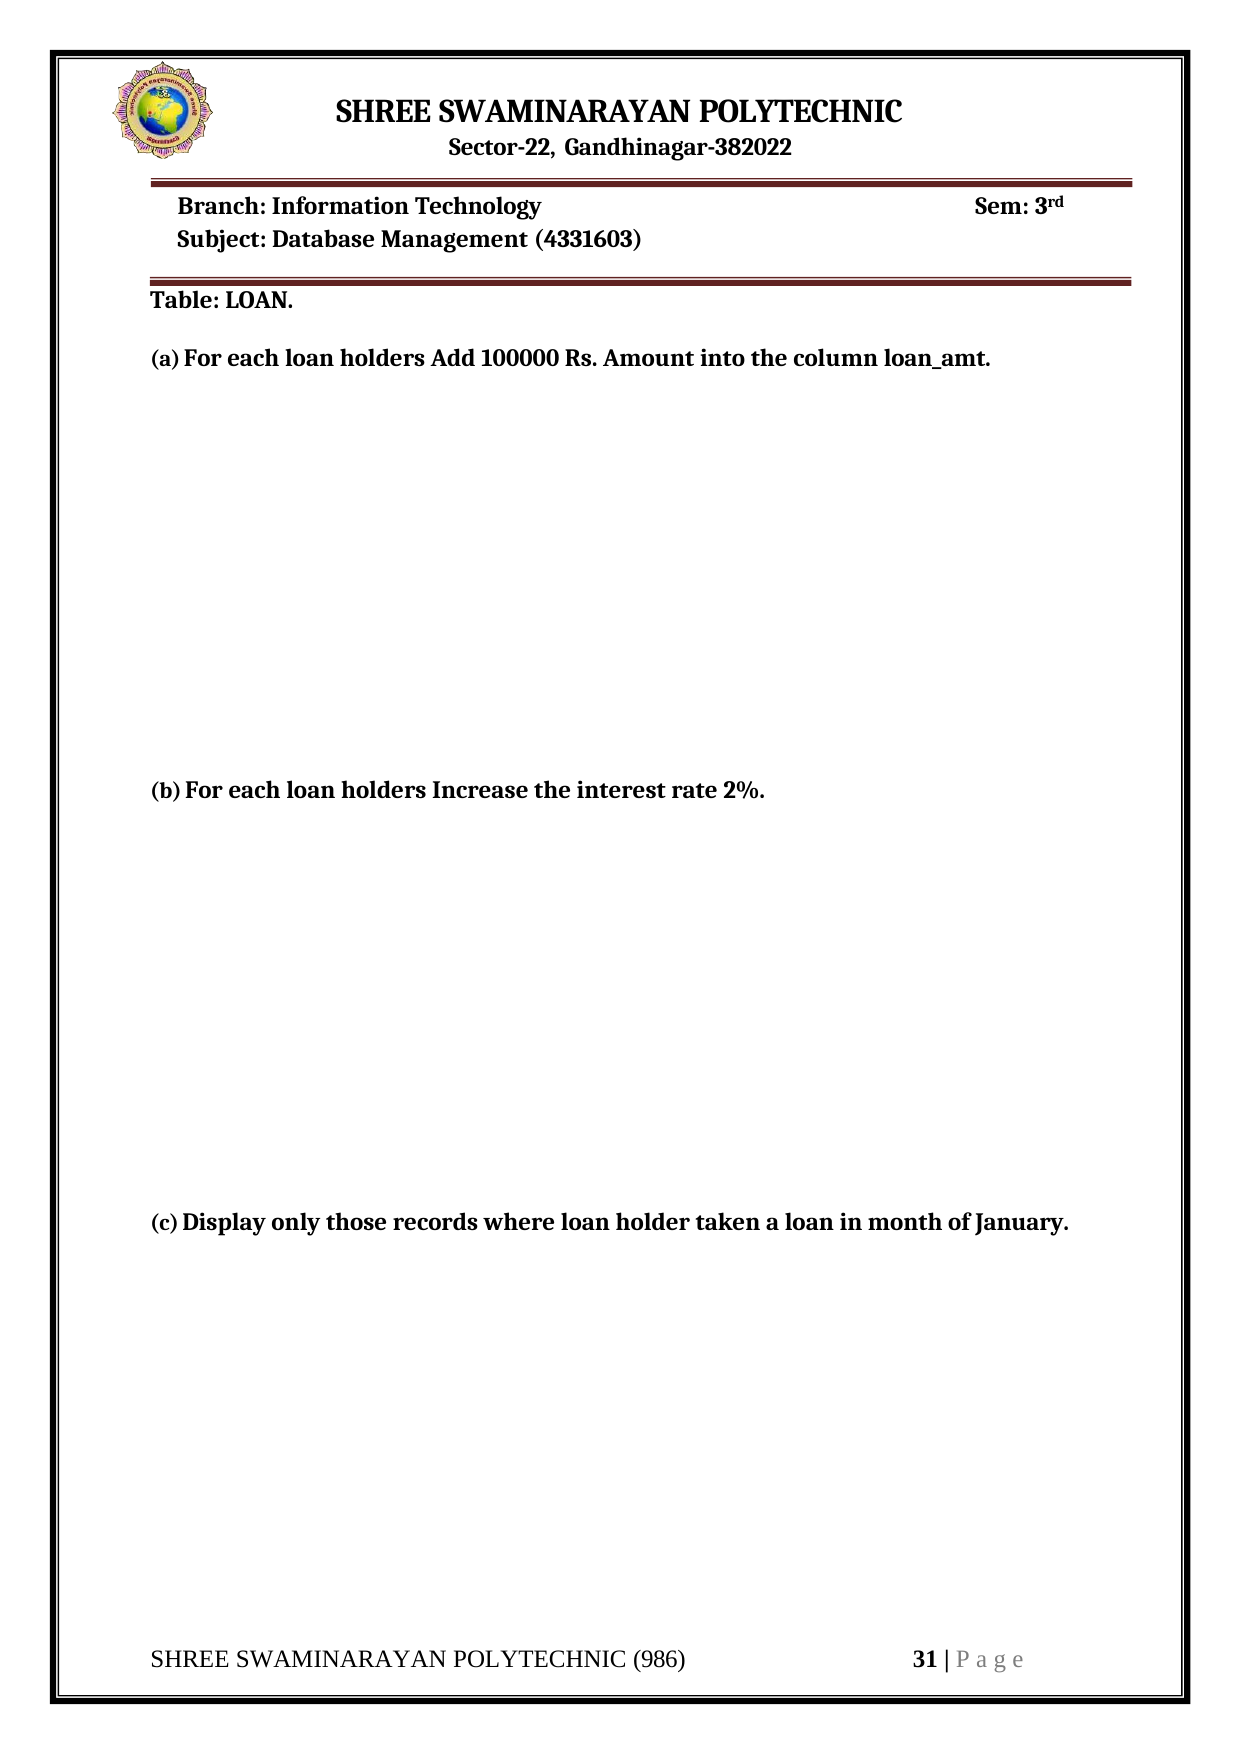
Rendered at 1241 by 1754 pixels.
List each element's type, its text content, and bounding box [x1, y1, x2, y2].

text Table: LOAN. [150, 286, 1132, 315]
list Display only those records where loan holder taken a loan in month of January. [150, 1207, 1132, 1236]
list For each loan holders Increase the interest rate 2%. [150, 776, 1132, 804]
list For each loan holders Add 100000 Rs. Amount into the column loan_amt. [150, 344, 1132, 373]
picture [112, 61, 213, 159]
